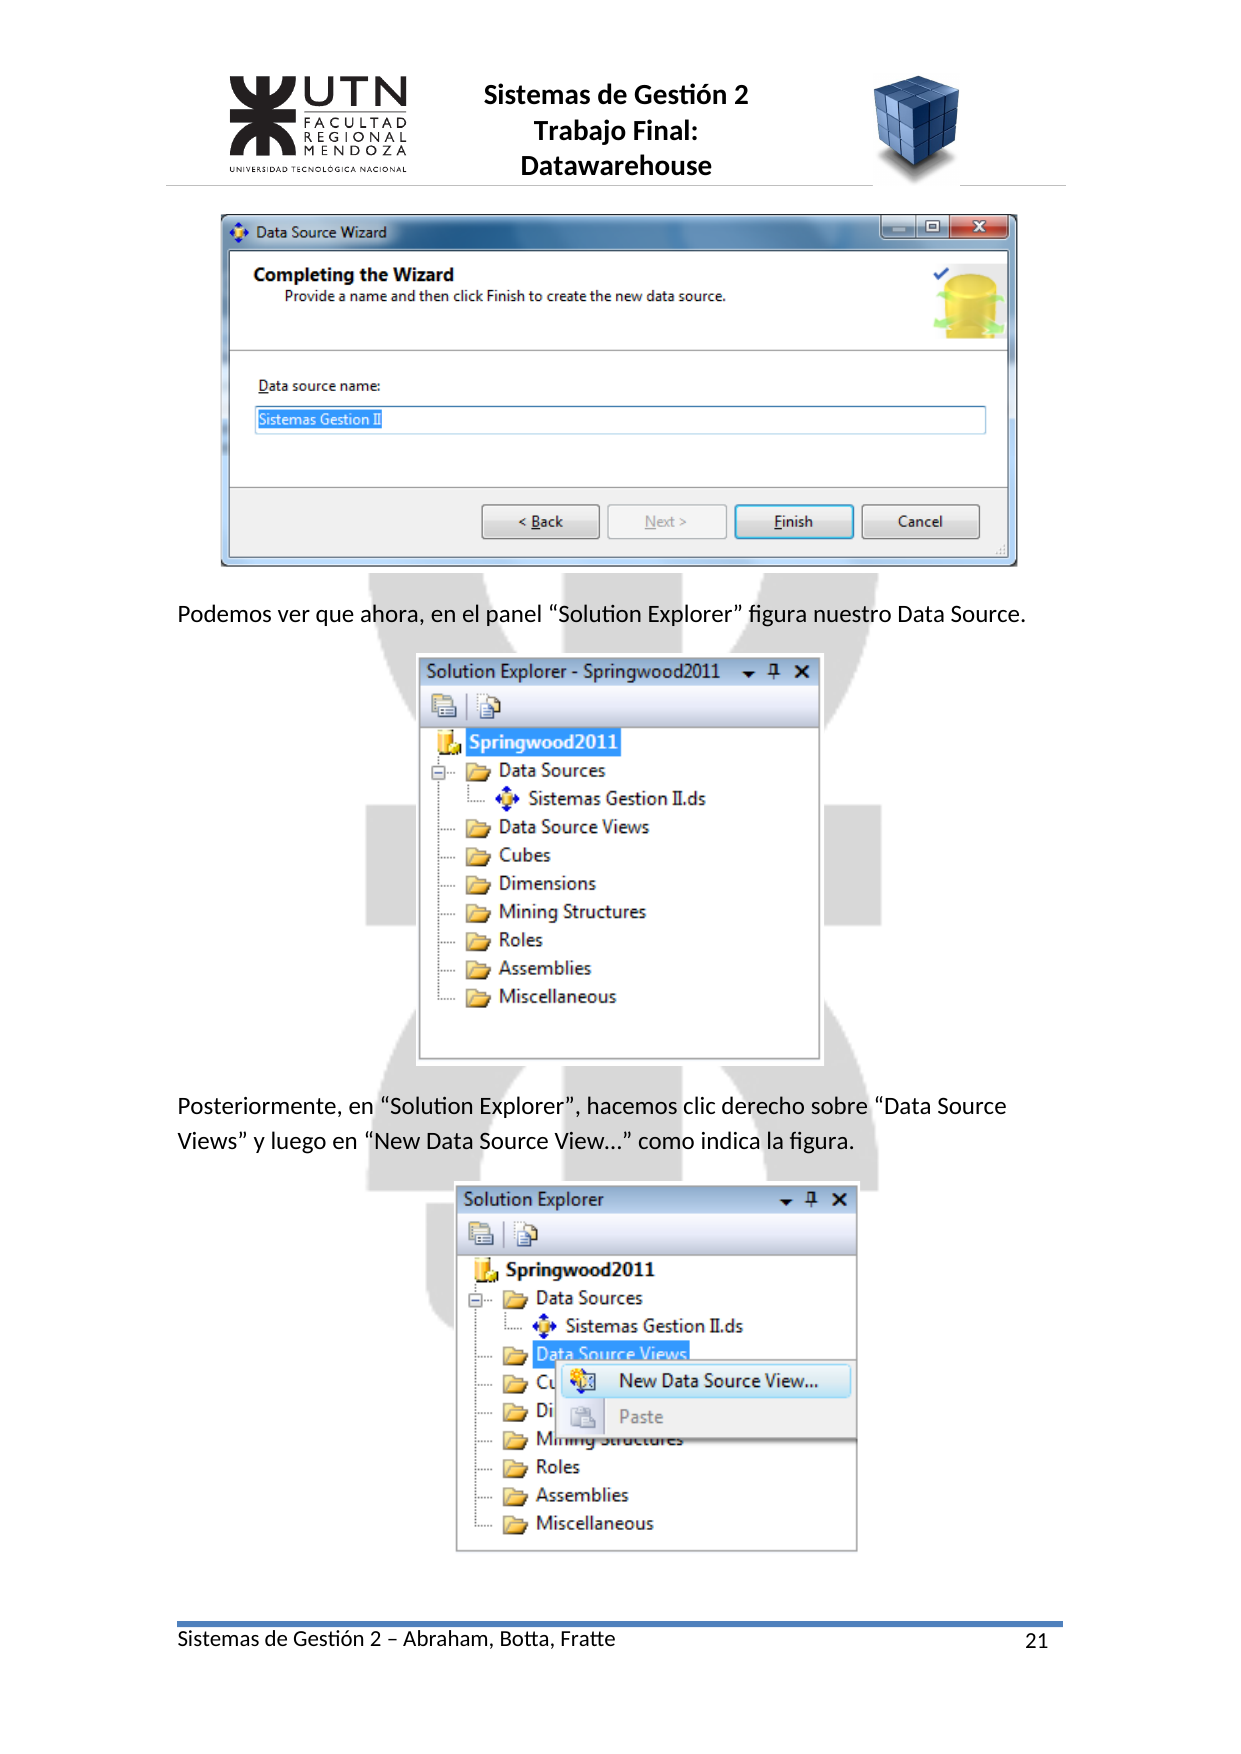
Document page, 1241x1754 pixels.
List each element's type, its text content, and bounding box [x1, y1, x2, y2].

picture [220, 214, 1020, 573]
text Podemos ver que ahora, en el panel “Solution Explorer” figura nuestro Data Source. [177, 598, 1063, 628]
text Posteriormente, en “Solution Explorer”, hacemos clic derecho sobre “Data Source Views” y luego en “New Data Source View…” como indica la figura. [177, 1090, 1063, 1156]
picture [453, 1181, 861, 1555]
picture [872, 73, 960, 186]
picture [223, 73, 409, 179]
picture [416, 653, 825, 1066]
